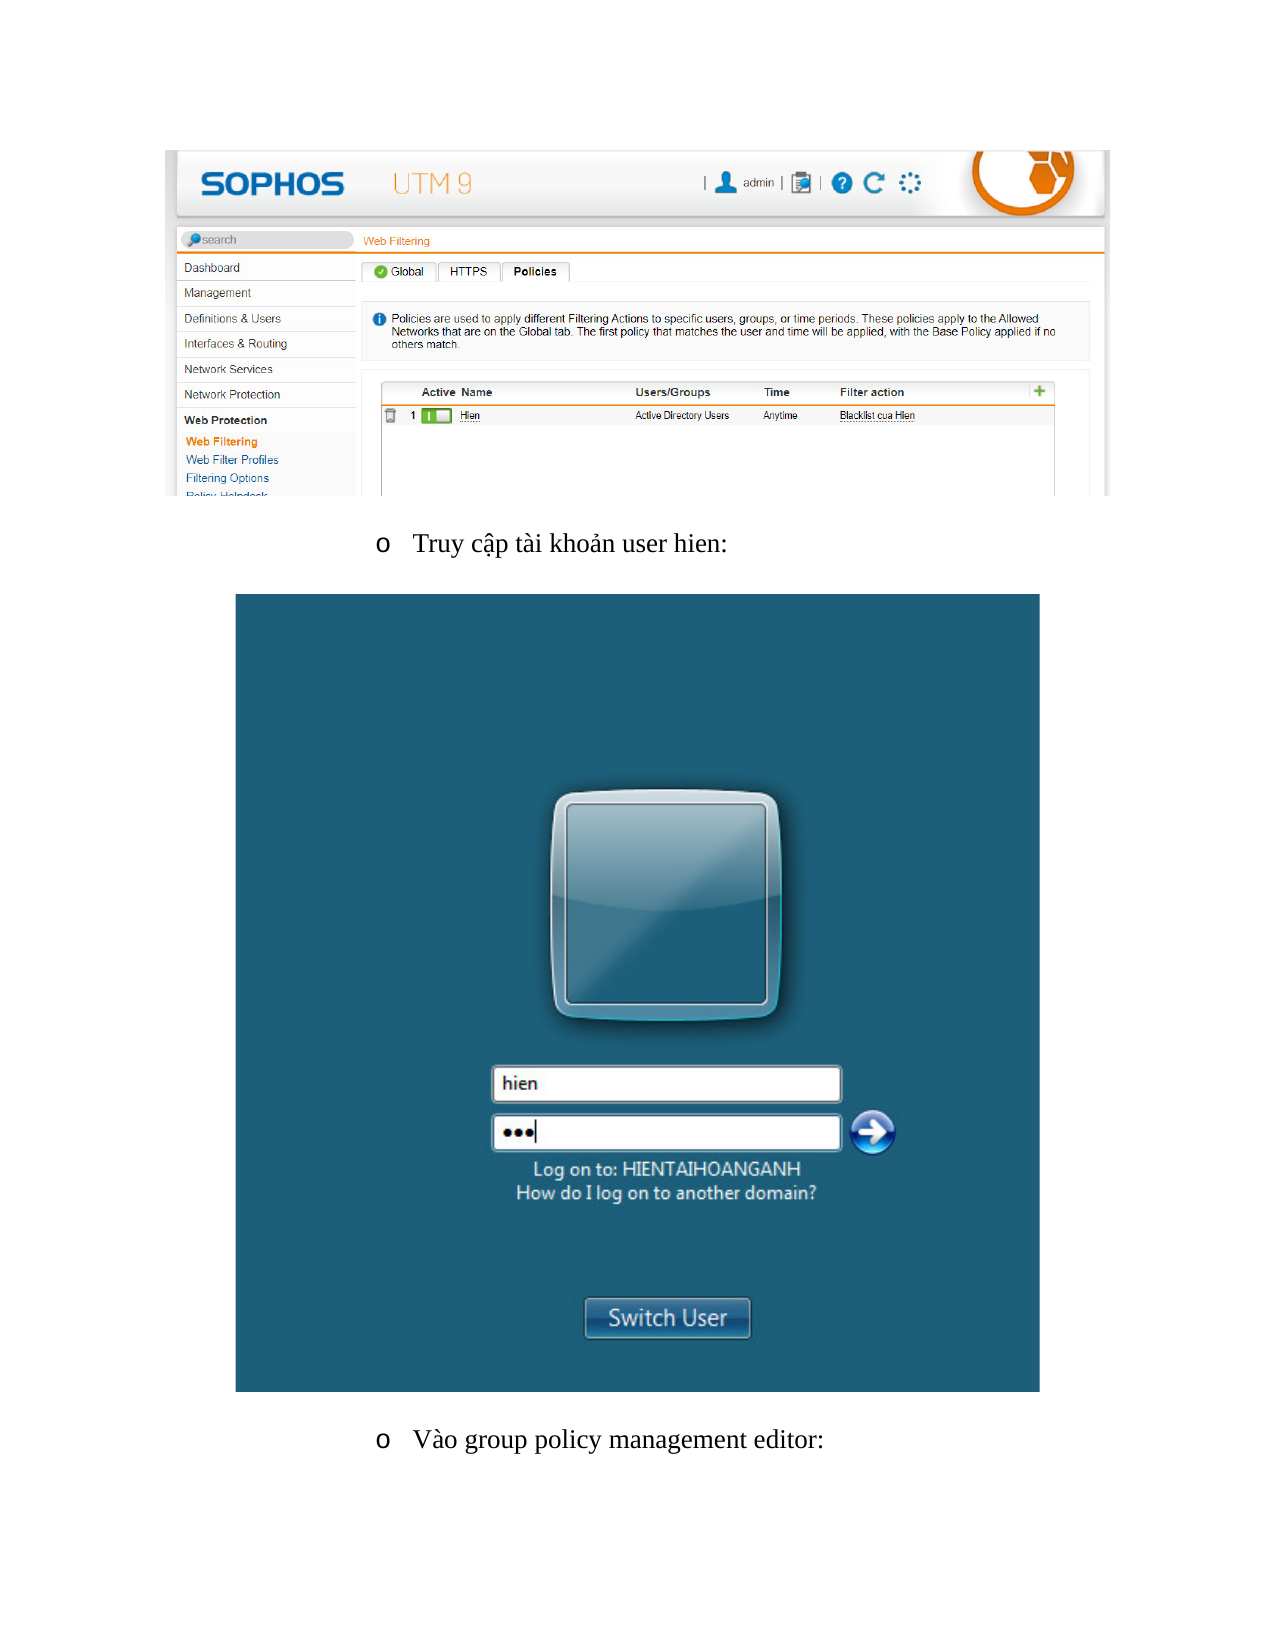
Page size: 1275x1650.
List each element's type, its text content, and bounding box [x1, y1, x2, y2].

list Vào group policy management editor: [375, 1424, 1125, 1457]
picture [235, 594, 1040, 1392]
picture [165, 150, 1111, 496]
list Truy cập tài khoản user hien: [375, 528, 1125, 561]
